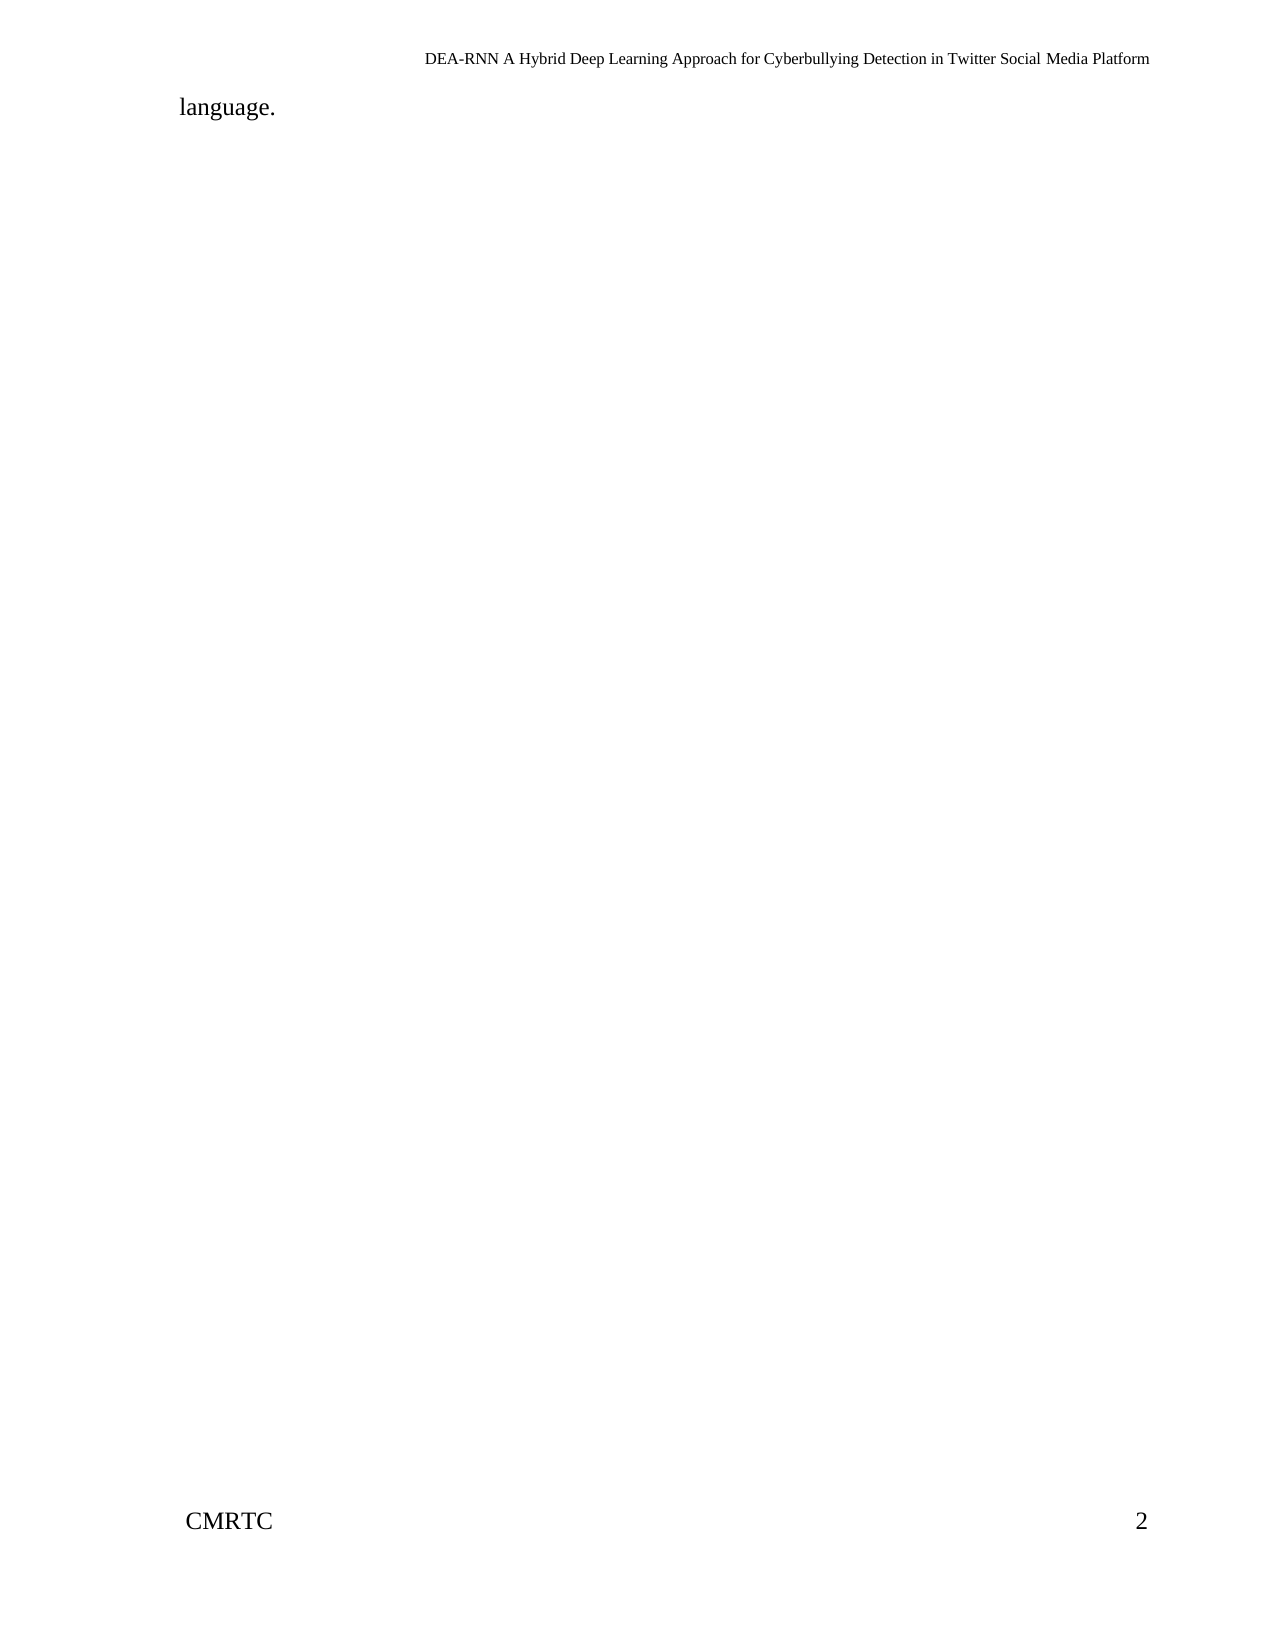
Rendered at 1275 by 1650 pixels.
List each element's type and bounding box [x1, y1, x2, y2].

text [179, 92, 1123, 121]
